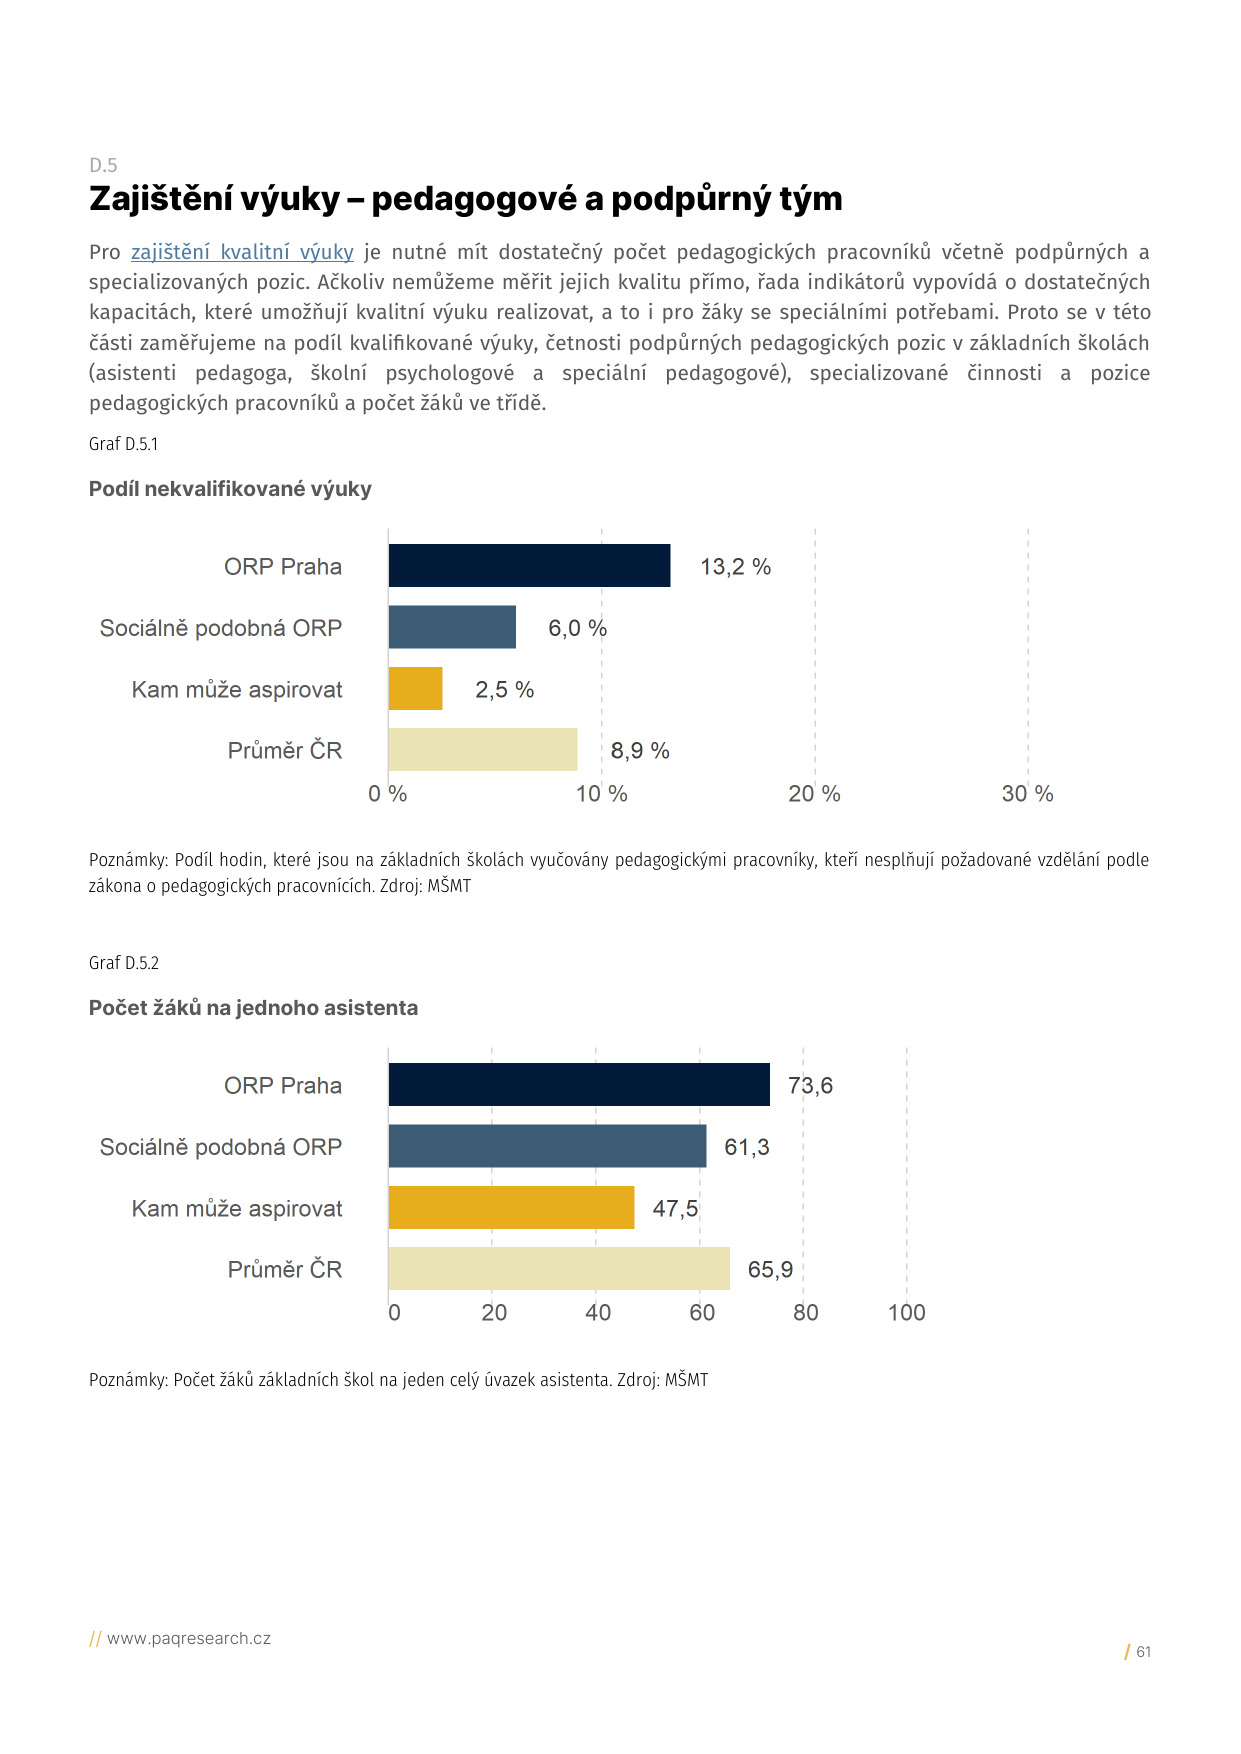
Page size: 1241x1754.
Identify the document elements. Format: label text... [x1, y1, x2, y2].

text Počet žáků na jednoho asistenta [89, 990, 1152, 1020]
text Poznámky: Podíl hodin, které jsou na základních školách vyučovány pedagogickými pracovníky, kteří nesplňují požadované vzdělání podle zákona o pedagogických pracovnících. Zdroj: MŠMT [89, 849, 1152, 898]
text Graf D.5.1 [89, 433, 1152, 455]
text Poznámky: Počet žáků základních škol na jeden celý úvazek asistenta. Zdroj: MŠMT [89, 1368, 1152, 1391]
text Pro zajištění kvalitní výuky je nutné mít dostatečný počet pedagogických pracovníků včetně podpůrných a specializovaných pozic. Ačkoliv nemůžeme měřit jejich kvalitu přímo, řada indikátorů vypovídá o dostatečných kapacitách, které umožňují kvalitní výuku realizovat, a to i pro žáky se speciálními potřebami. Proto se v této části zaměřujeme na podíl kvalifikované výuky, četnosti podpůrných pedagogických pozic v základních školách (asistenti pedagoga, školní psychologové a speciální pedagogové), specializované činnosti a pozice pedagogických pracovníků a počet žáků ve třídě. [89, 235, 1152, 416]
text Graf D.5.2 [89, 952, 1152, 974]
text Podíl nekvalifikované výuky [89, 471, 1152, 501]
text D.5 [89, 148, 1152, 178]
picture [88, 1020, 1139, 1352]
subtitle Zajištění výuky – pedagogové a podpůrný tým [89, 178, 1152, 218]
picture [88, 501, 1139, 833]
